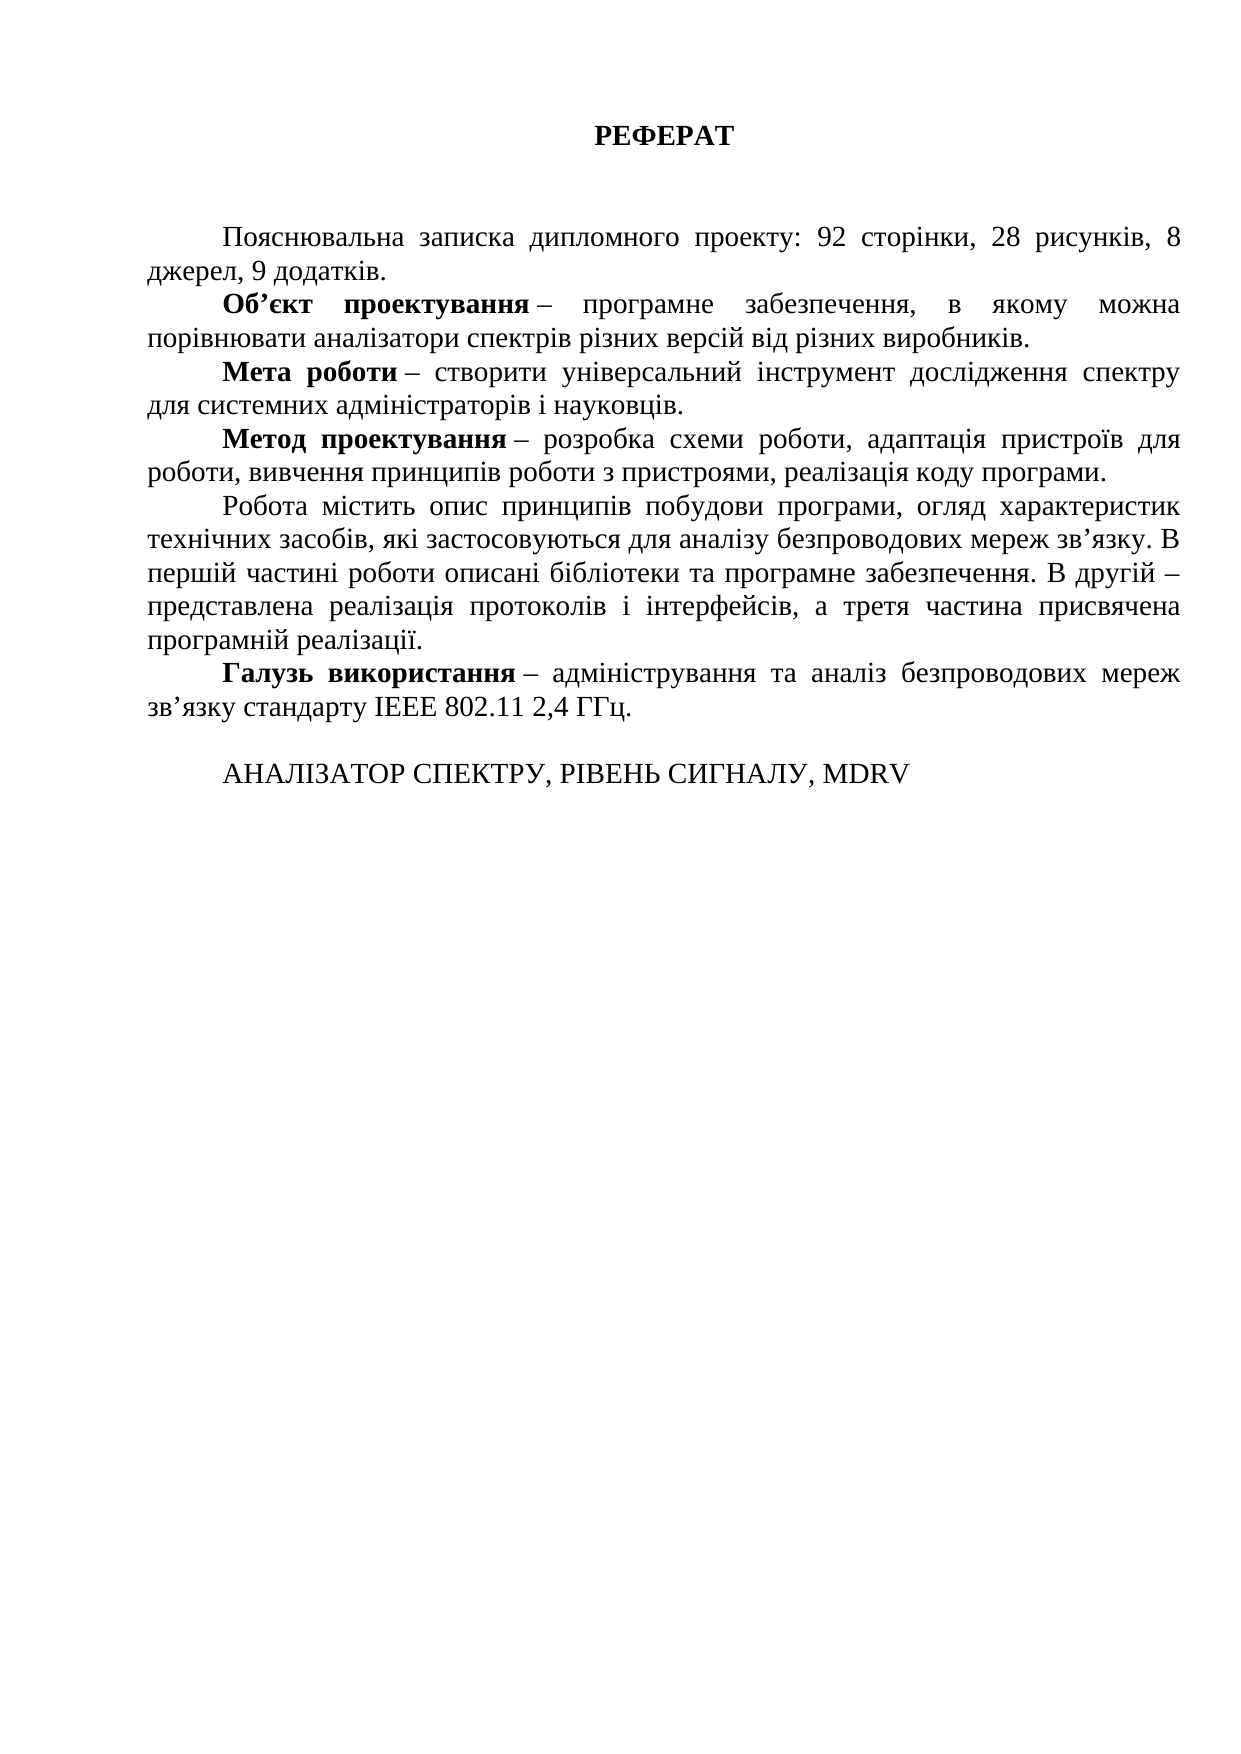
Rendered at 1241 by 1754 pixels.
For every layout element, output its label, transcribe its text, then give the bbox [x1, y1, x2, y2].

text Мета роботи – створити універсальний інструмент дослідження спектру для системних адміністраторів і науковців. [147, 354, 1181, 421]
text Галузь використання – адміністрування та аналіз безпроводових мереж зв’язку стандарту IEEE 802.11 2,4 ГГц. [147, 656, 1181, 723]
text РЕФЕРАТ [147, 118, 1181, 152]
text Пояснювальна записка дипломного проекту: 92 сторінки, 28 рисунків, 8 джерел, 9 додатків. [147, 219, 1181, 287]
text Об’єкт проектування – програмне забезпечення, в якому можна порівнювати аналізатори спектрів різних версій від різних виробників. [147, 287, 1181, 354]
text Метод проектування – розробка схеми роботи, адаптація пристроїв для роботи, вивчення принципів роботи з пристроями, реалізація коду програми. [147, 421, 1181, 488]
text Робота містить опис принципів побудови програми, огляд характеристик технічних засобів, які застосовуються для аналізу безпроводових мереж зв’язку. В першій частині роботи описані бібліотеки та програмне забезпечення. В другій – представлена реалізація протоколів і інтерфейсів, а третя частина присвячена програмній реалізації. [147, 488, 1181, 656]
text АНАЛІЗАТОР СПЕКТРУ, РІВЕНЬ СИГНАЛУ, MDRV [147, 756, 1181, 790]
